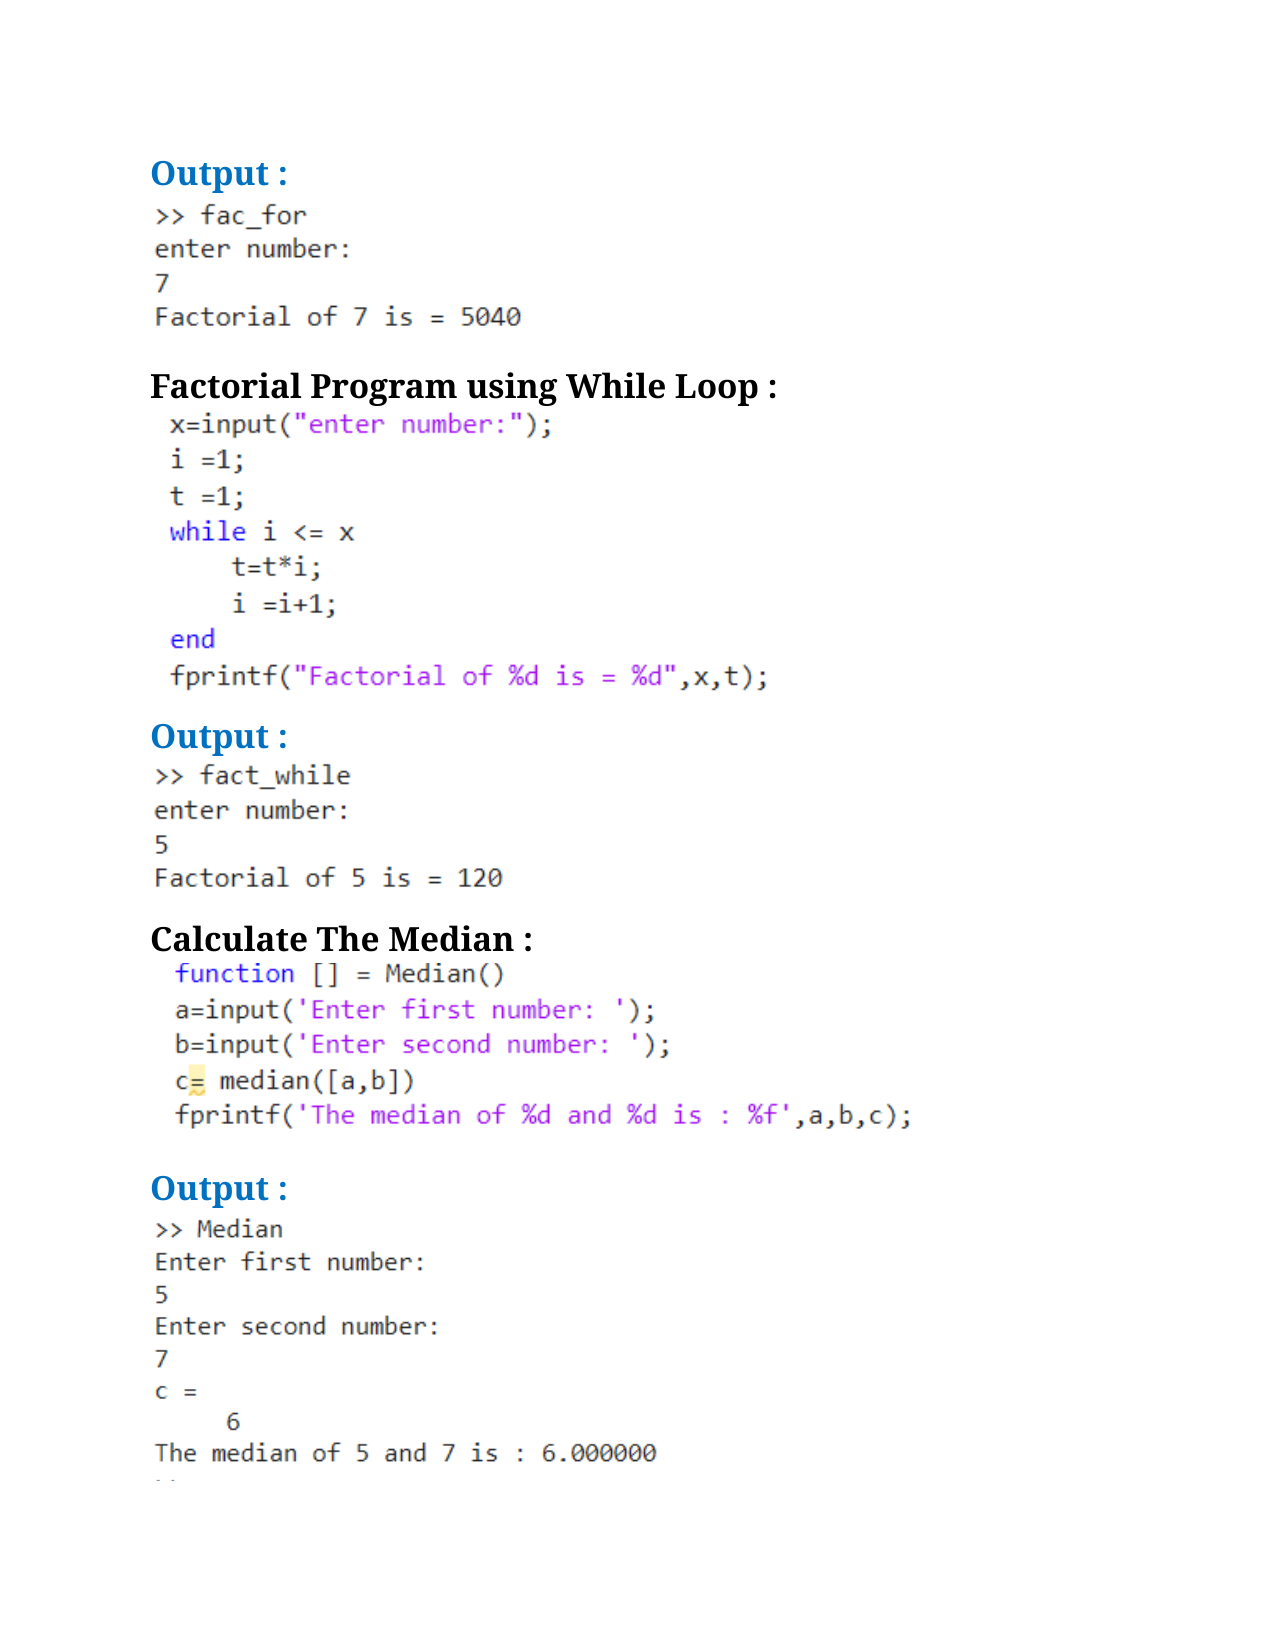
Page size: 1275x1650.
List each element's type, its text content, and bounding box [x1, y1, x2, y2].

picture [150, 760, 1275, 897]
picture [150, 963, 1266, 1162]
text Output : [150, 713, 1125, 760]
text Factorial Program using While Loop : [150, 363, 1125, 410]
text Calculate The Median :Output : [150, 916, 1125, 963]
text Calculate The Median :Output : [150, 1162, 1125, 1212]
picture [150, 197, 1275, 345]
text Factorial Program using For Loop :Output : [150, 150, 1125, 197]
picture [150, 1212, 1275, 1481]
picture [150, 410, 1257, 694]
